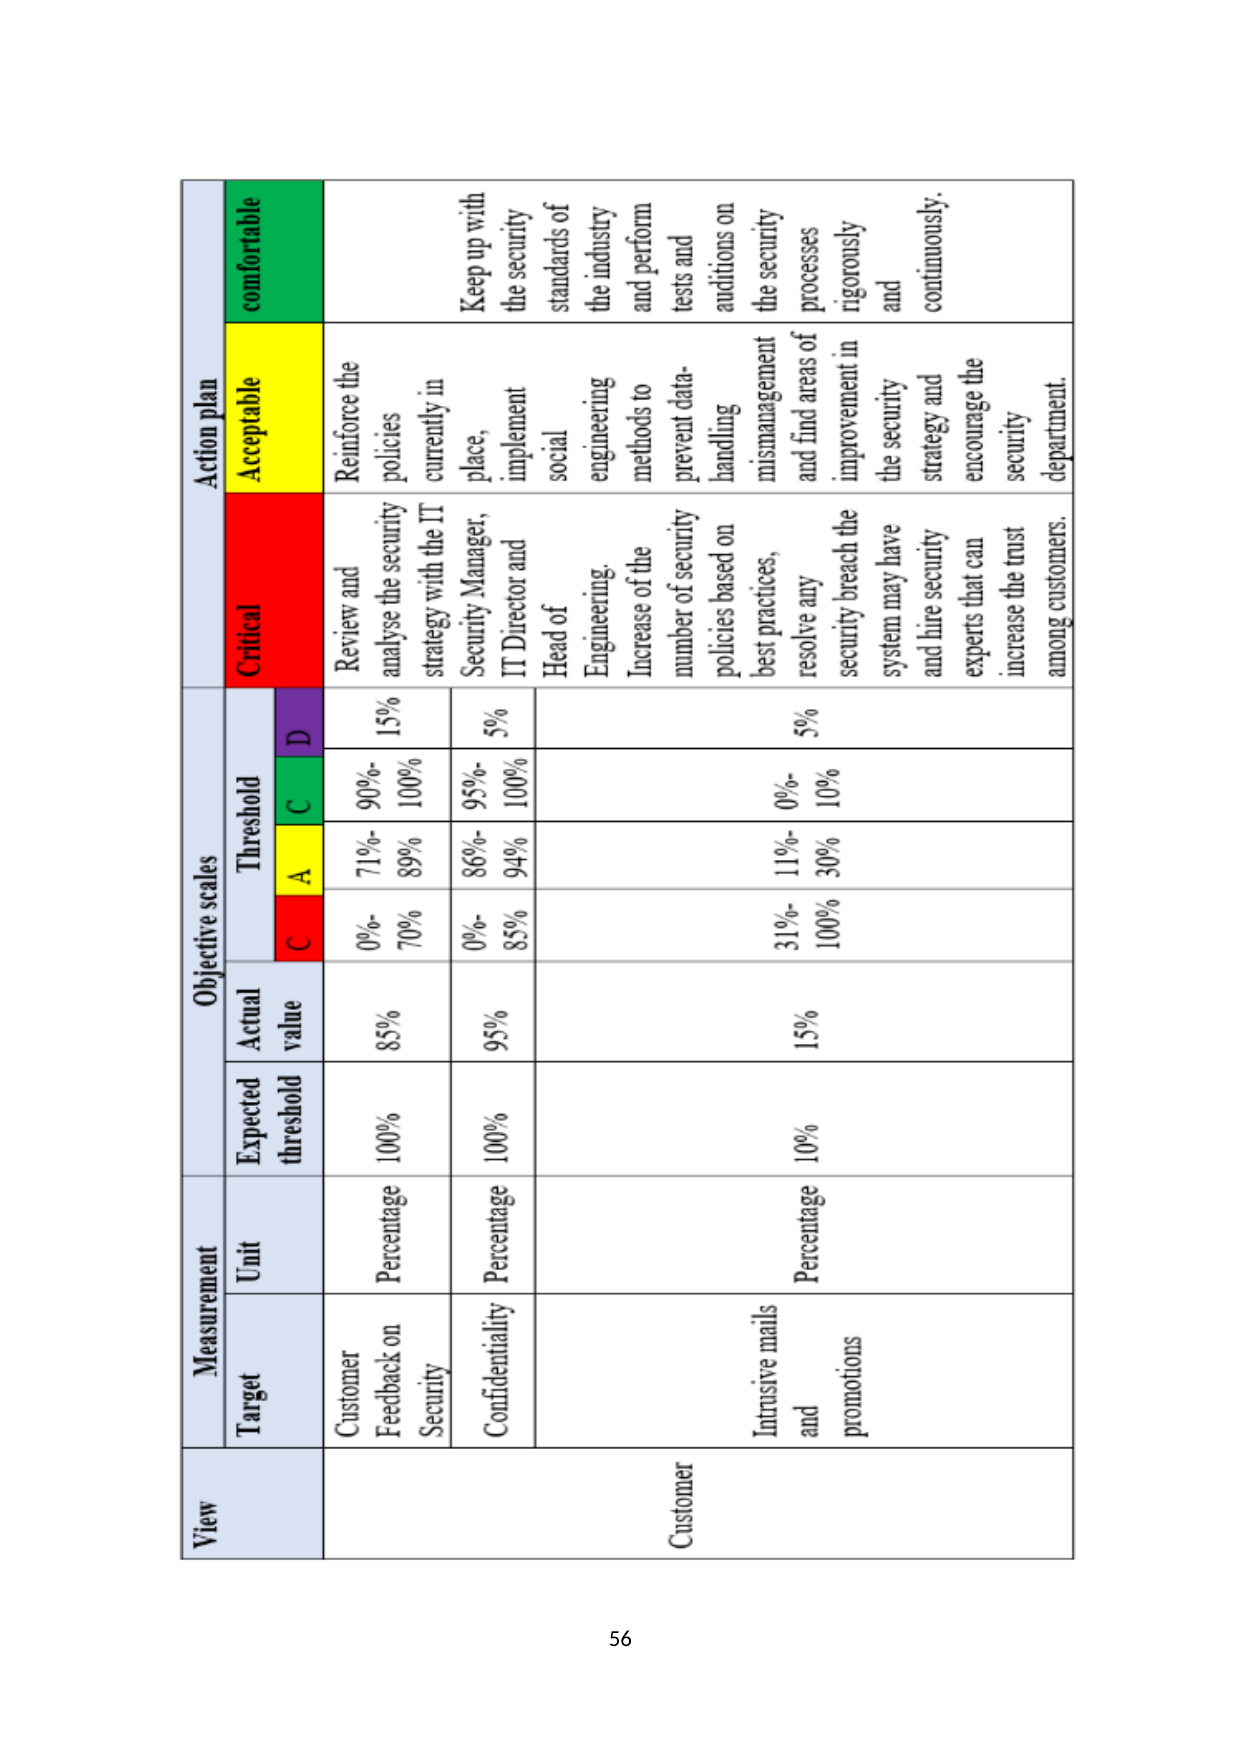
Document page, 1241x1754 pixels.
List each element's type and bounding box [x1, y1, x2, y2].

picture [165, 171, 1084, 1565]
